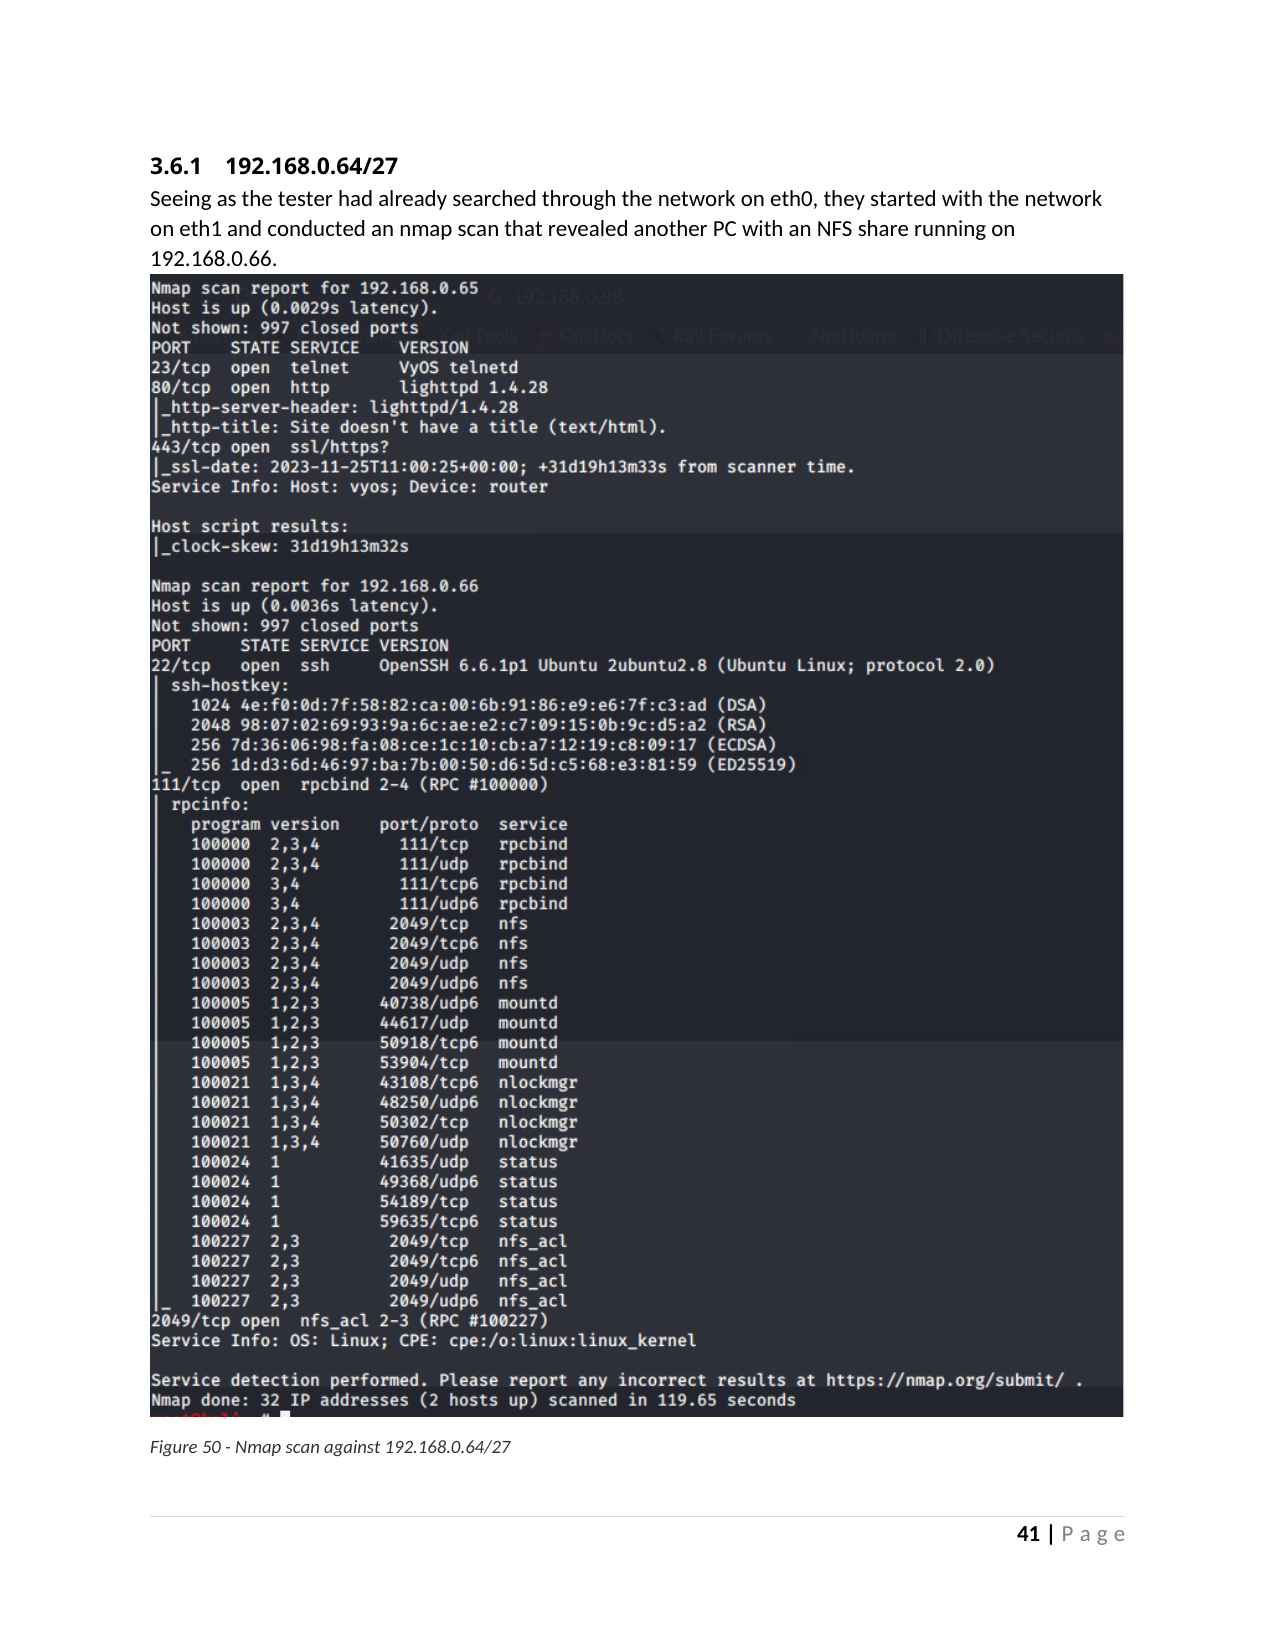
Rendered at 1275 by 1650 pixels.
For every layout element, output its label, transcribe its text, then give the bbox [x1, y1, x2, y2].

subtitle 192.168.0.64/27 [150, 150, 1125, 181]
text Figure 50 - Nmap scan against 192.168.0.64/27 [150, 1435, 1125, 1458]
picture [150, 274, 1124, 1417]
